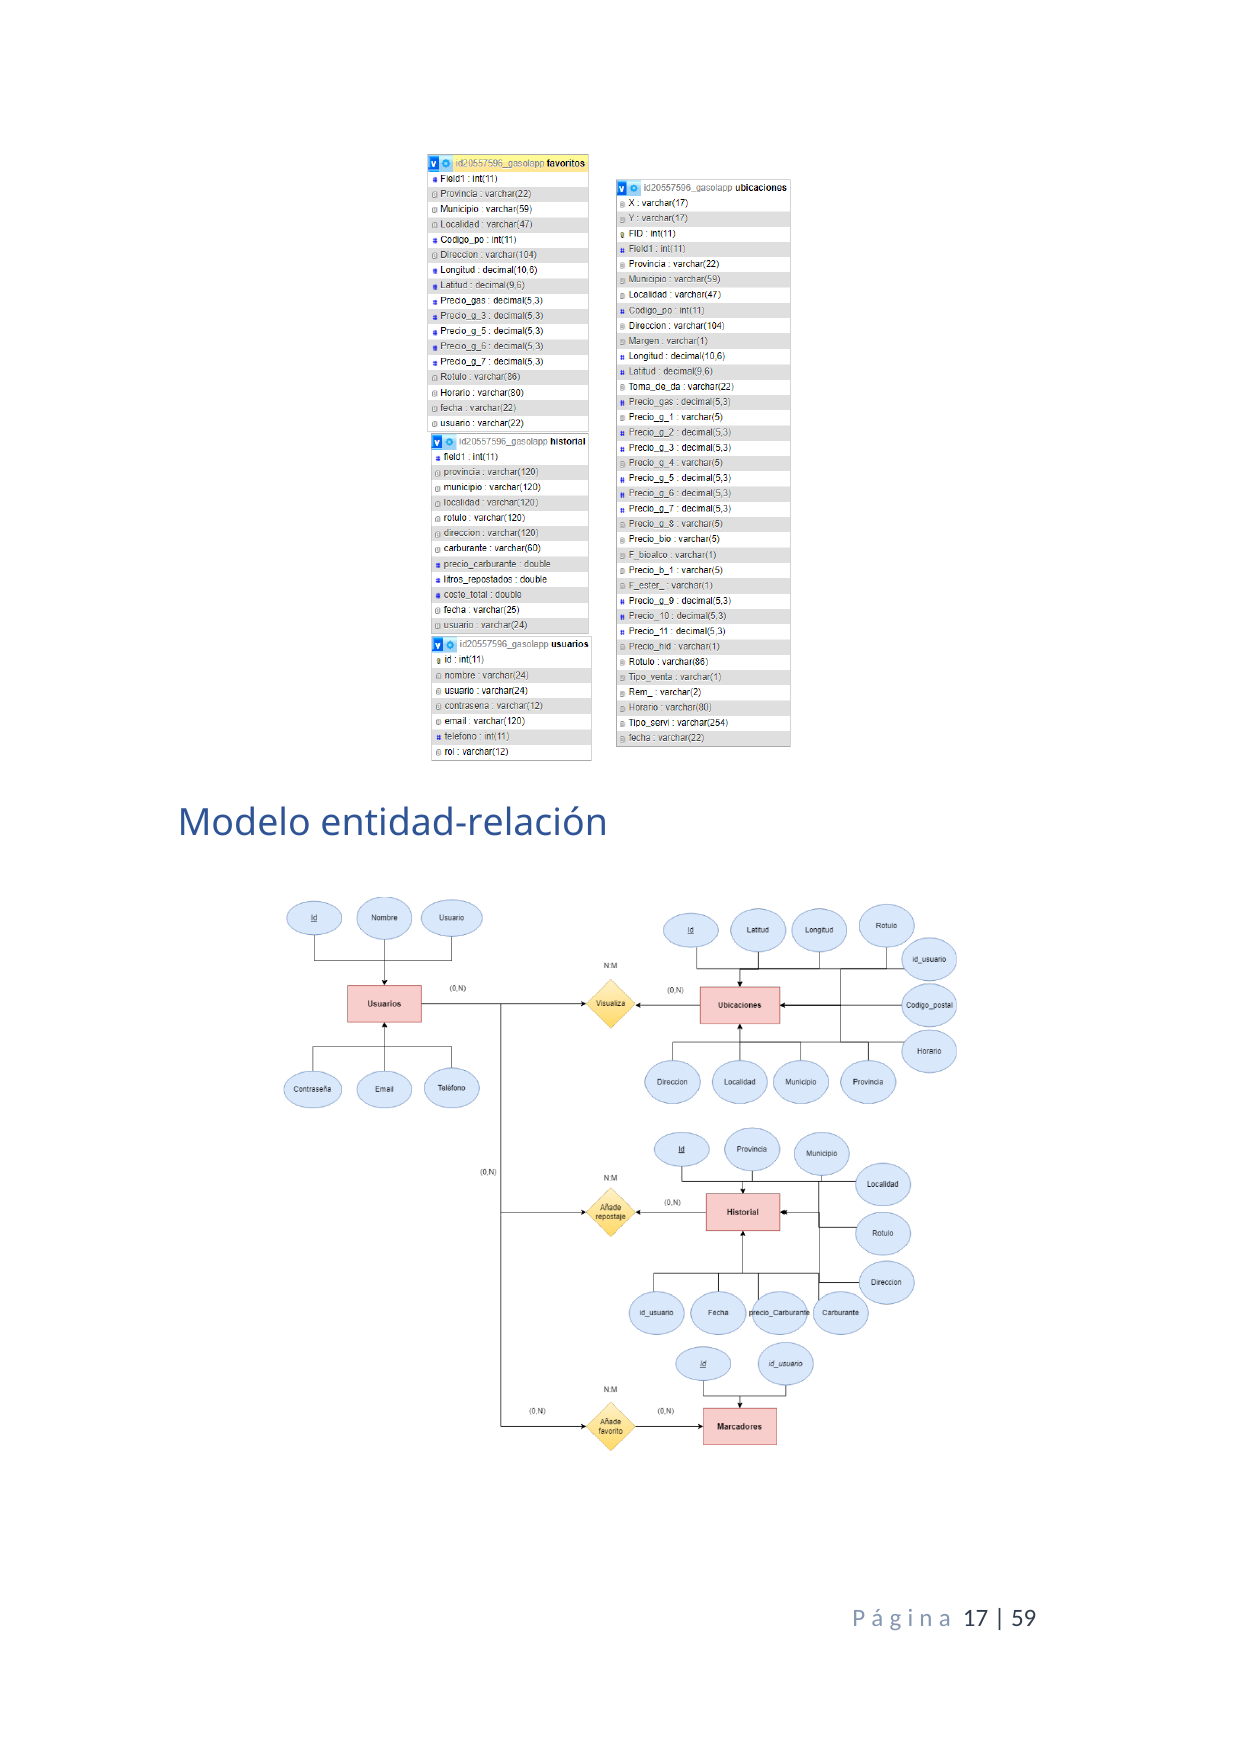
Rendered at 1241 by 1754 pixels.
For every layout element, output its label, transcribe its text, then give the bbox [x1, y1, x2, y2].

subtitle Modelo entidad-relación [177, 795, 1063, 846]
picture [399, 147, 842, 768]
picture [283, 897, 957, 1451]
